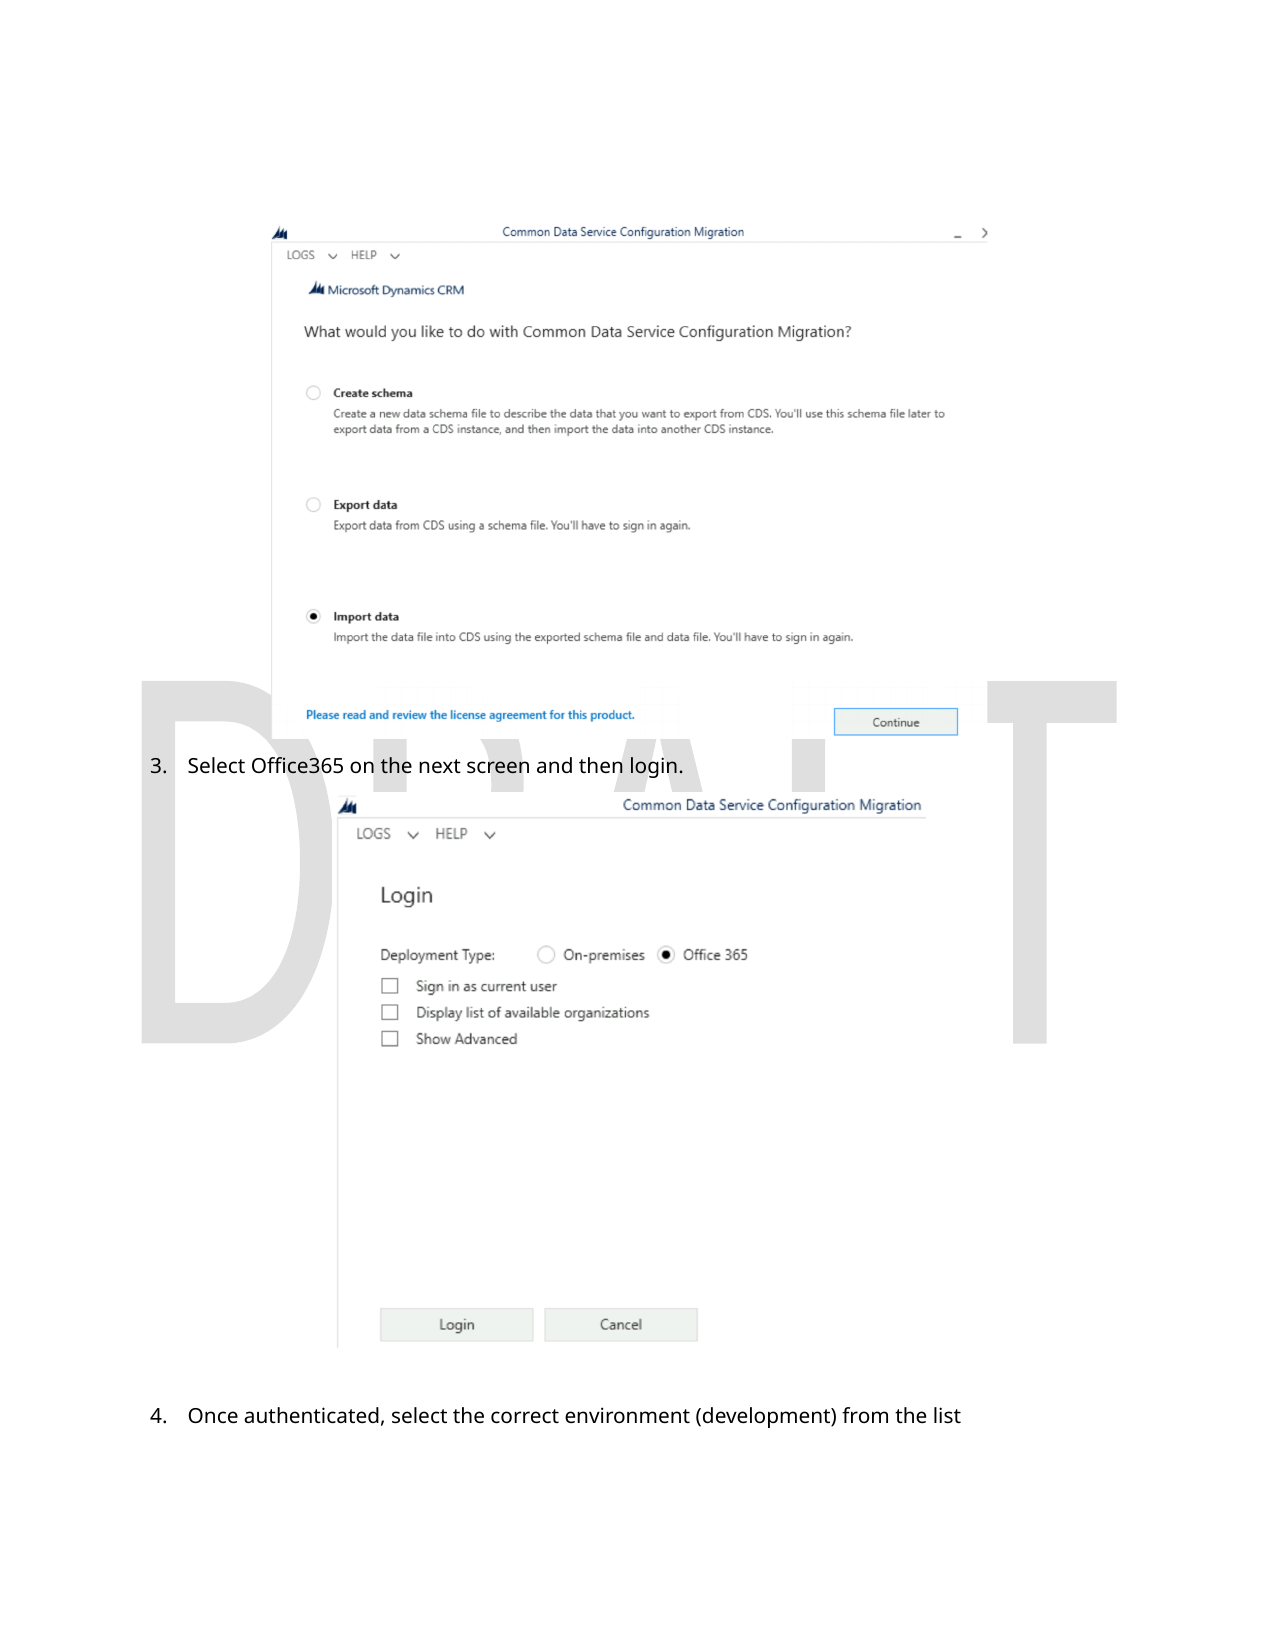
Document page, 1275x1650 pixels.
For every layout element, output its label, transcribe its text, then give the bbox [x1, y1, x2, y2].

list Once authenticated, select the correct environment (development) from the list [150, 1401, 1146, 1429]
list Select Office365 on the next screen and then login. [150, 751, 1146, 779]
picture [332, 792, 927, 1348]
picture [271, 225, 988, 739]
